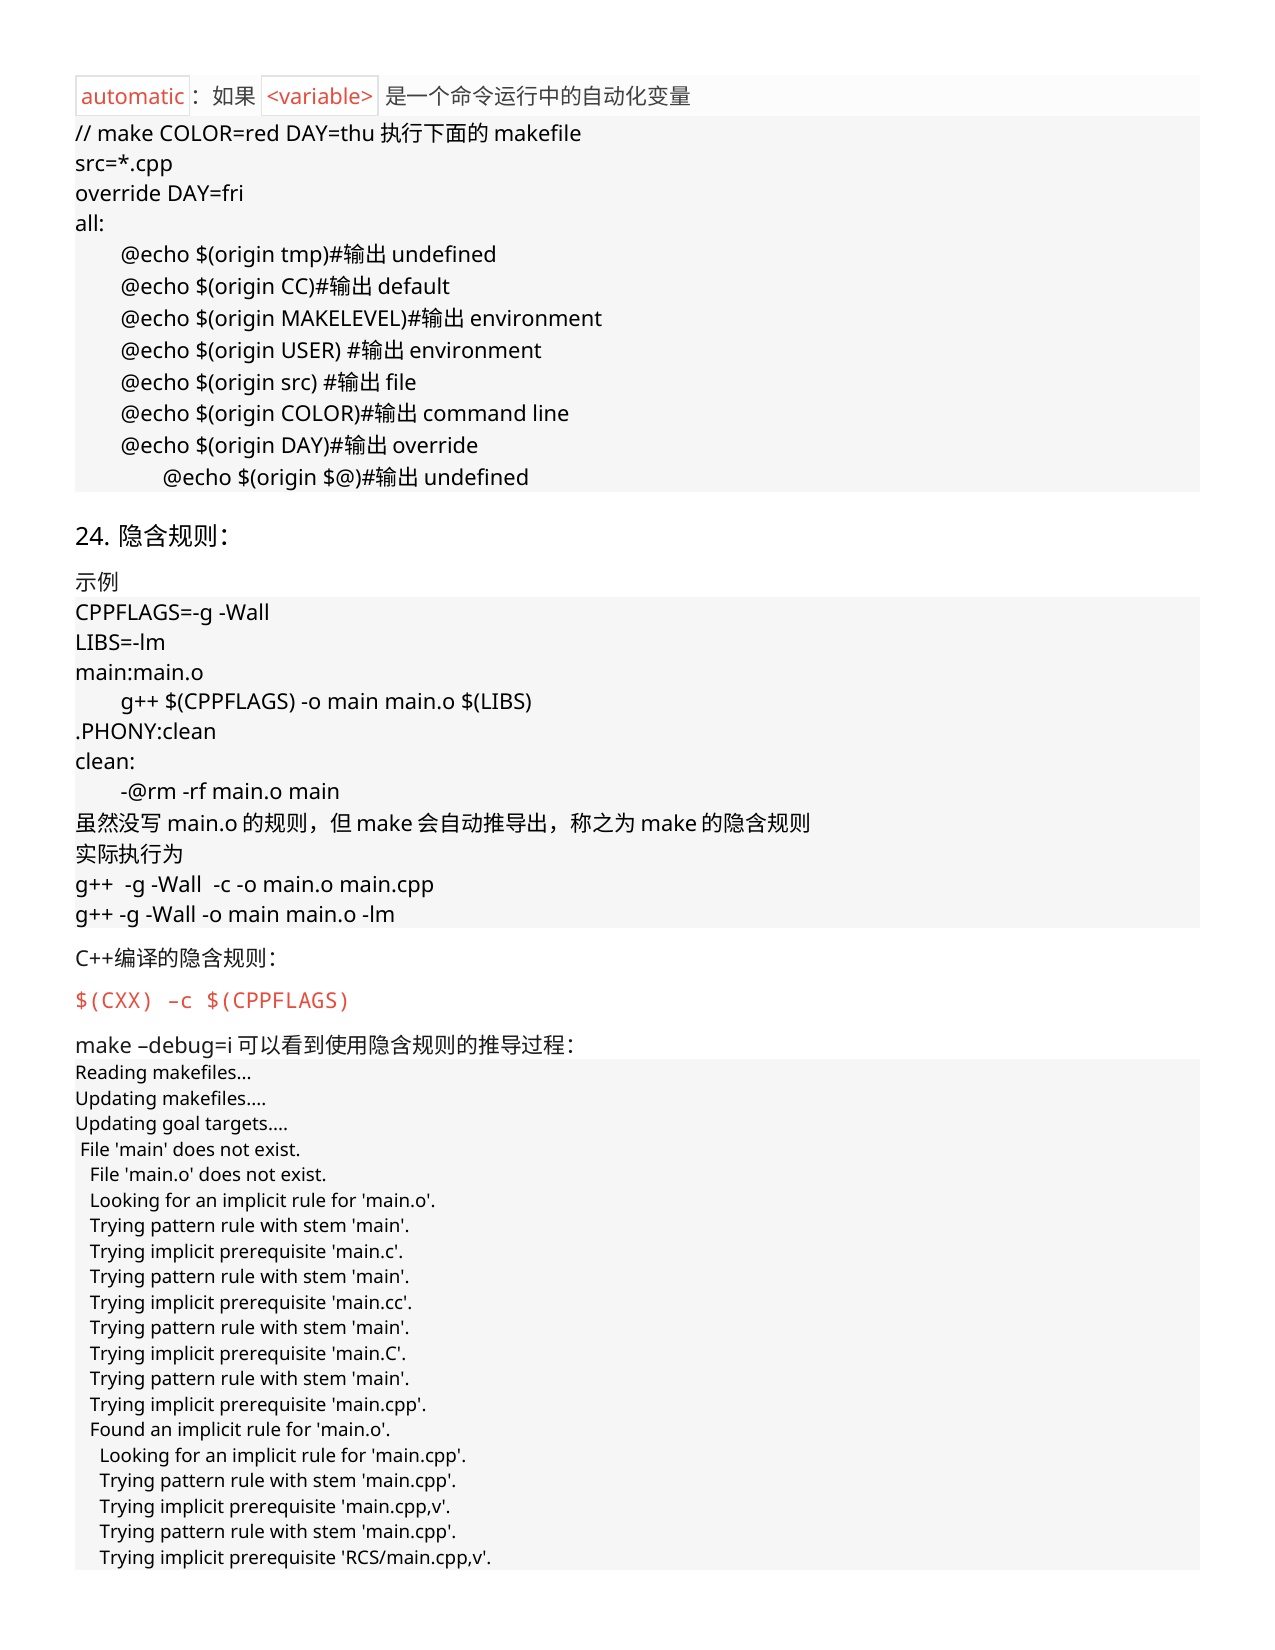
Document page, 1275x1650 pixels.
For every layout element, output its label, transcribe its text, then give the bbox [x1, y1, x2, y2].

text main:main.o [75, 657, 1200, 686]
text CPPFLAGS=-g -Wall [75, 597, 1200, 627]
text // make COLOR=red DAY=thu执行下面的makefile [75, 116, 1200, 148]
text clean: [75, 746, 1200, 776]
text @echo $(origin USER) #输出environment [75, 333, 1200, 364]
text .PHONY:clean [75, 716, 1200, 746]
text @echo $(origin src) #输出file [75, 364, 1200, 396]
text automatic：如果 <variable> 是一个命令运行中的自动化变量 [379, 75, 1200, 116]
text 示例 [75, 565, 1200, 597]
text g++ -g -Wall -c -o main.o main.cpp [75, 869, 1200, 899]
text all: [75, 208, 1200, 237]
text @echo $(origin MAKELEVEL)#输出environment [75, 301, 1200, 333]
text g++ $(CPPFLAGS) -o main main.o $(LIBS) [75, 686, 1200, 716]
text @echo $(origin CC)#输出default [75, 269, 1200, 301]
text src=*.cpp [75, 148, 1200, 178]
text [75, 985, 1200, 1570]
text g++ -g -Wall -o main main.o -lm [75, 899, 1200, 928]
text 虽然没写main.o的规则，但make会自动推导出，称之为make的隐含规则 [75, 806, 1200, 837]
text @echo $(origin tmp)#输出undefined [75, 237, 1200, 269]
text -@rm -rf main.o main [75, 776, 1200, 806]
text @echo $(origin COLOR)#输出command line [75, 396, 1200, 428]
text C++编译的隐含规则： [75, 941, 1200, 973]
text 实际执行为 [75, 837, 1200, 869]
text @echo $(origin DAY)#输出override [75, 428, 1200, 460]
list 隐含规则： [75, 517, 1200, 553]
text LIBS=-lm [75, 627, 1200, 657]
text @echo $(origin $@)#输出undefined [75, 460, 1200, 492]
text override DAY=fri [75, 178, 1200, 208]
